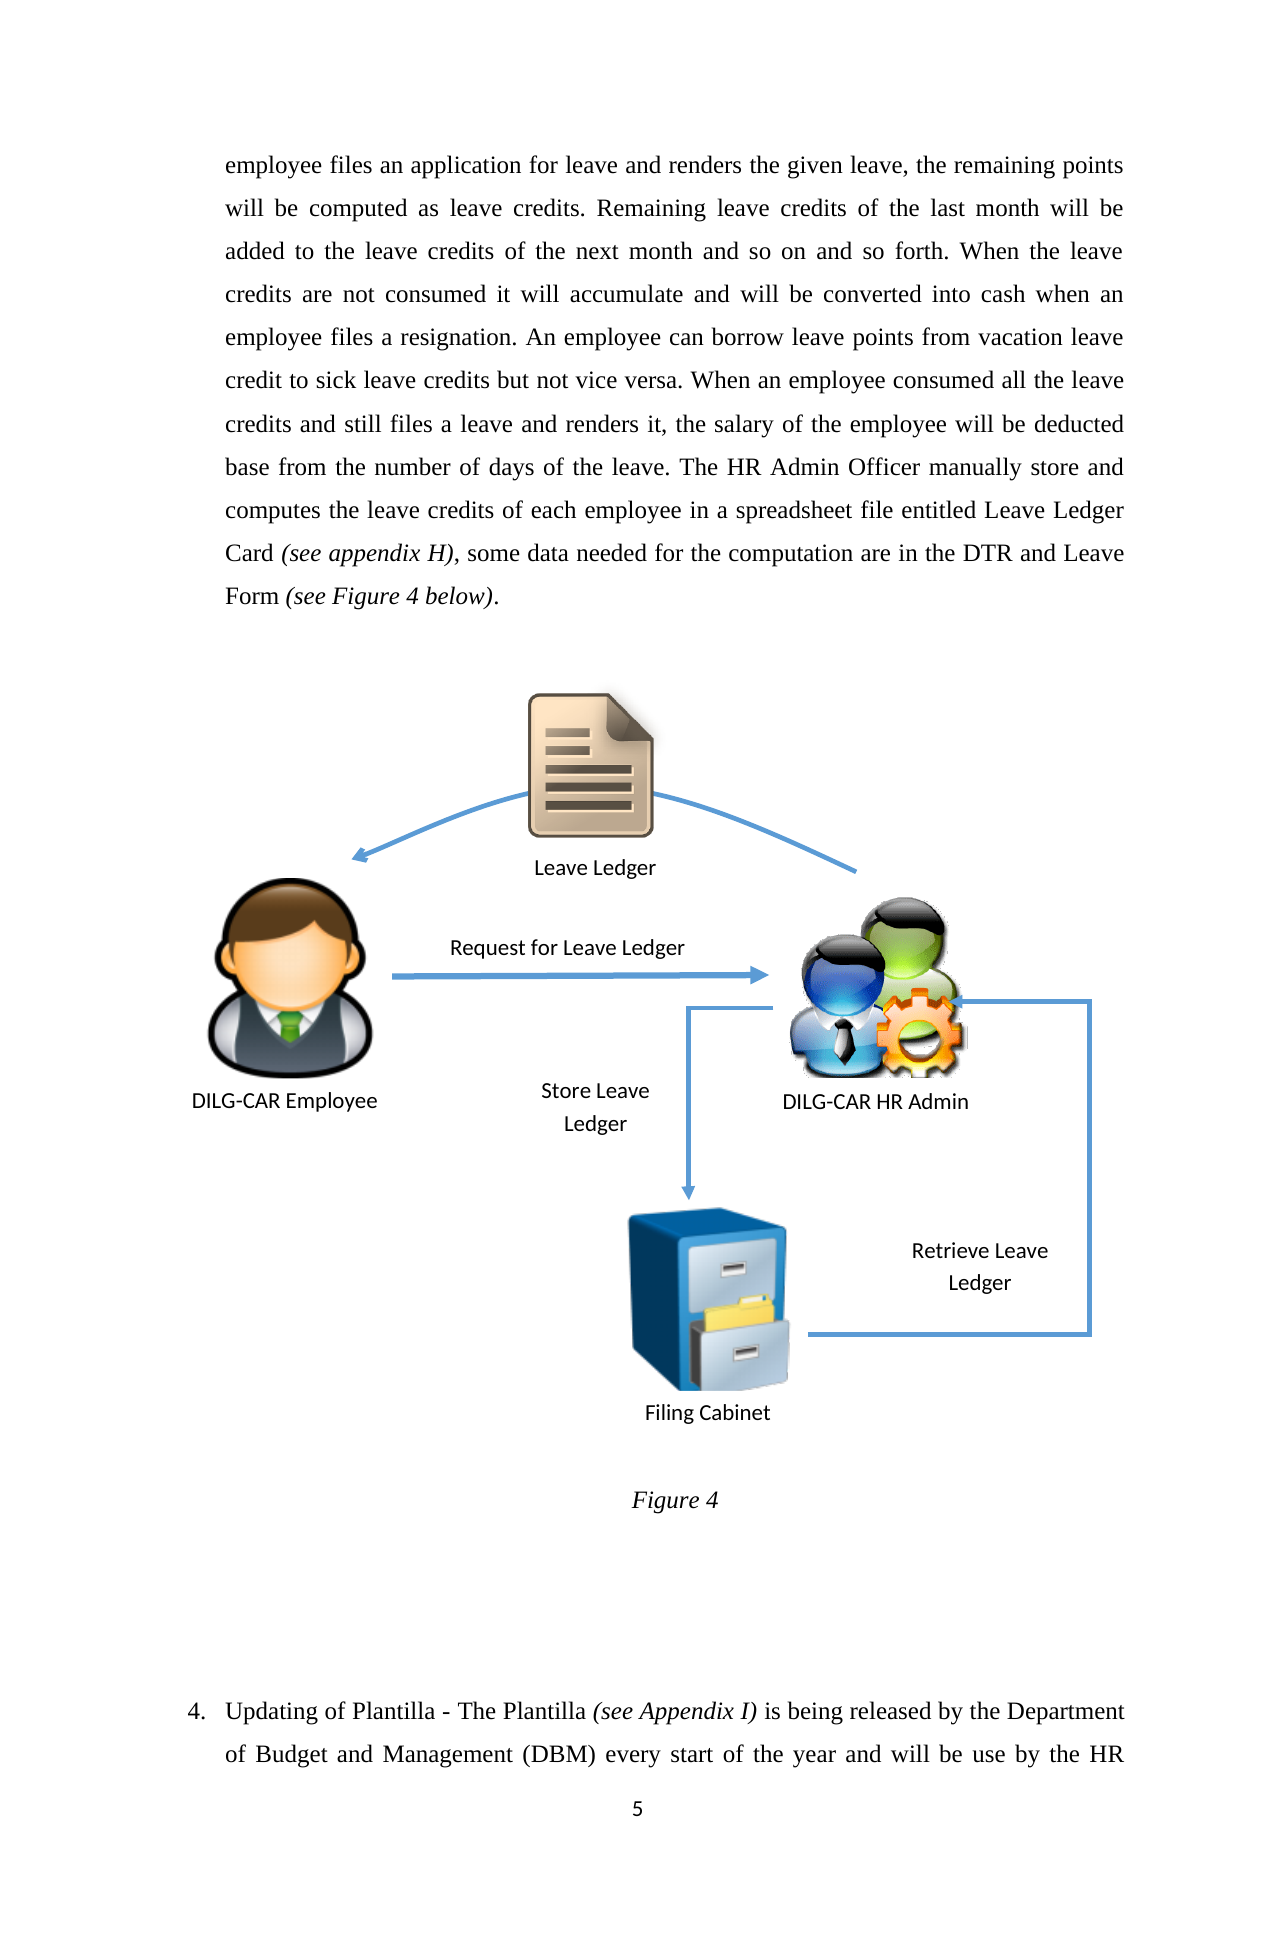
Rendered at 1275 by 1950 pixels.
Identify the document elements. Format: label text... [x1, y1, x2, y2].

picture [756, 878, 995, 1078]
picture [609, 1203, 810, 1404]
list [187, 1696, 1125, 1768]
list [187, 150, 1125, 610]
picture [190, 878, 391, 1078]
list Figure 4 [225, 1485, 1125, 1514]
